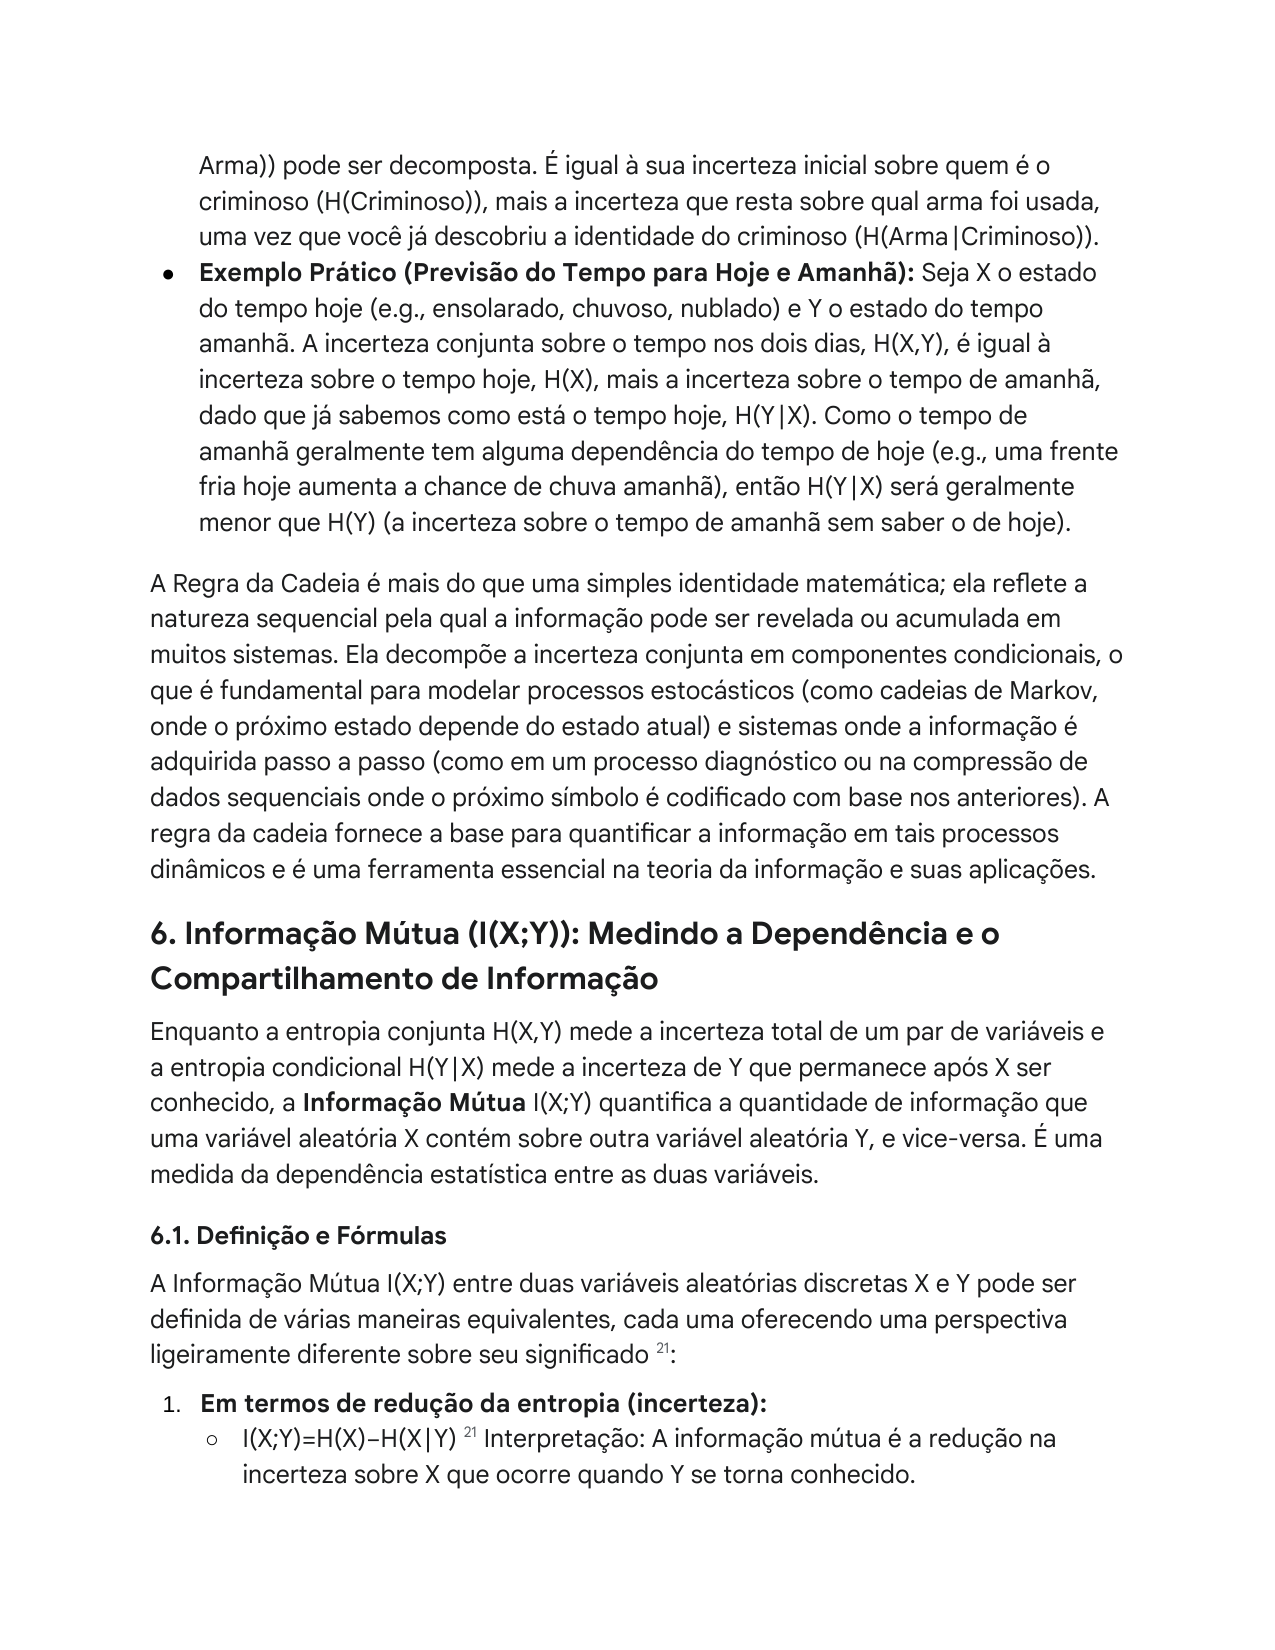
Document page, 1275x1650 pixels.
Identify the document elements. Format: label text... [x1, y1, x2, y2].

subtitle 6. Informação Mútua (I(X;Y)): Medindo a Dependência e o Compartilhamento de Informação [150, 914, 1125, 998]
text A Regra da Cadeia é mais do que uma simples identidade matemática; ela reflete a natureza sequencial pela qual a informação pode ser revelada ou acumulada em muitos sistemas. Ela decompõe a incerteza conjunta em componentes condicionais, o que é fundamental para modelar processos estocásticos (como cadeias de Markov, onde o próximo estado depende do estado atual) e sistemas onde a informação é adquirida passo a passo (como em um processo diagnóstico ou na compressão de dados sequenciais onde o próximo símbolo é codificado com base nos anteriores). A regra da cadeia fornece a base para quantificar a informação em tais processos dinâmicos e é uma ferramenta essencial na teoria da informação e suas aplicações. [150, 568, 1125, 885]
text A Informação Mútua I(X;Y) entre duas variáveis aleatórias discretas X e Y pode ser definida de várias maneiras equivalentes, cada uma oferecendo uma perspectiva ligeiramente diferente sobre seu significado 21: [150, 1268, 1125, 1371]
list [161, 150, 1125, 253]
text Enquanto a entropia conjunta H(X,Y) mede a incerteza total de um par de variáveis e a entropia condicional H(Y∣X) mede a incerteza de Y que permanece após X ser conhecido, a Informação Mútua I(X;Y) quantifica a quantidade de informação que uma variável aleatória X contém sobre outra variável aleatória Y, e vice-versa. É uma medida da dependência estatística entre as duas variáveis. [150, 1016, 1125, 1191]
list Exemplo Prático (Previsão do Tempo para Hoje e Amanhã): Seja X o estado do tempo hoje (e.g., ensolarado, chuvoso, nublado) e Y o estado do tempo amanhã. A incerteza conjunta sobre o tempo nos dois dias, H(X,Y), é igual à incerteza sobre o tempo hoje, H(X), mais a incerteza sobre o tempo de amanhã, dado que já sabemos como está o tempo hoje, H(Y∣X). Como o tempo de amanhã geralmente tem alguma dependência do tempo de hoje (e.g., uma frente fria hoje aumenta a chance de chuva amanhã), então H(Y∣X) será geralmente menor que H(Y) (a incerteza sobre o tempo de amanhã sem saber o de hoje). [161, 257, 1125, 539]
list Em termos de redução da entropia (incerteza): [162, 1388, 1125, 1419]
list I(X;Y)=H(X)−H(X∣Y) 21 Interpretação: A informação mútua é a redução na incerteza sobre X que ocorre quando Y se torna conhecido. [205, 1423, 1125, 1491]
subtitle 6.1. Definição e Fórmulas [150, 1220, 1125, 1251]
